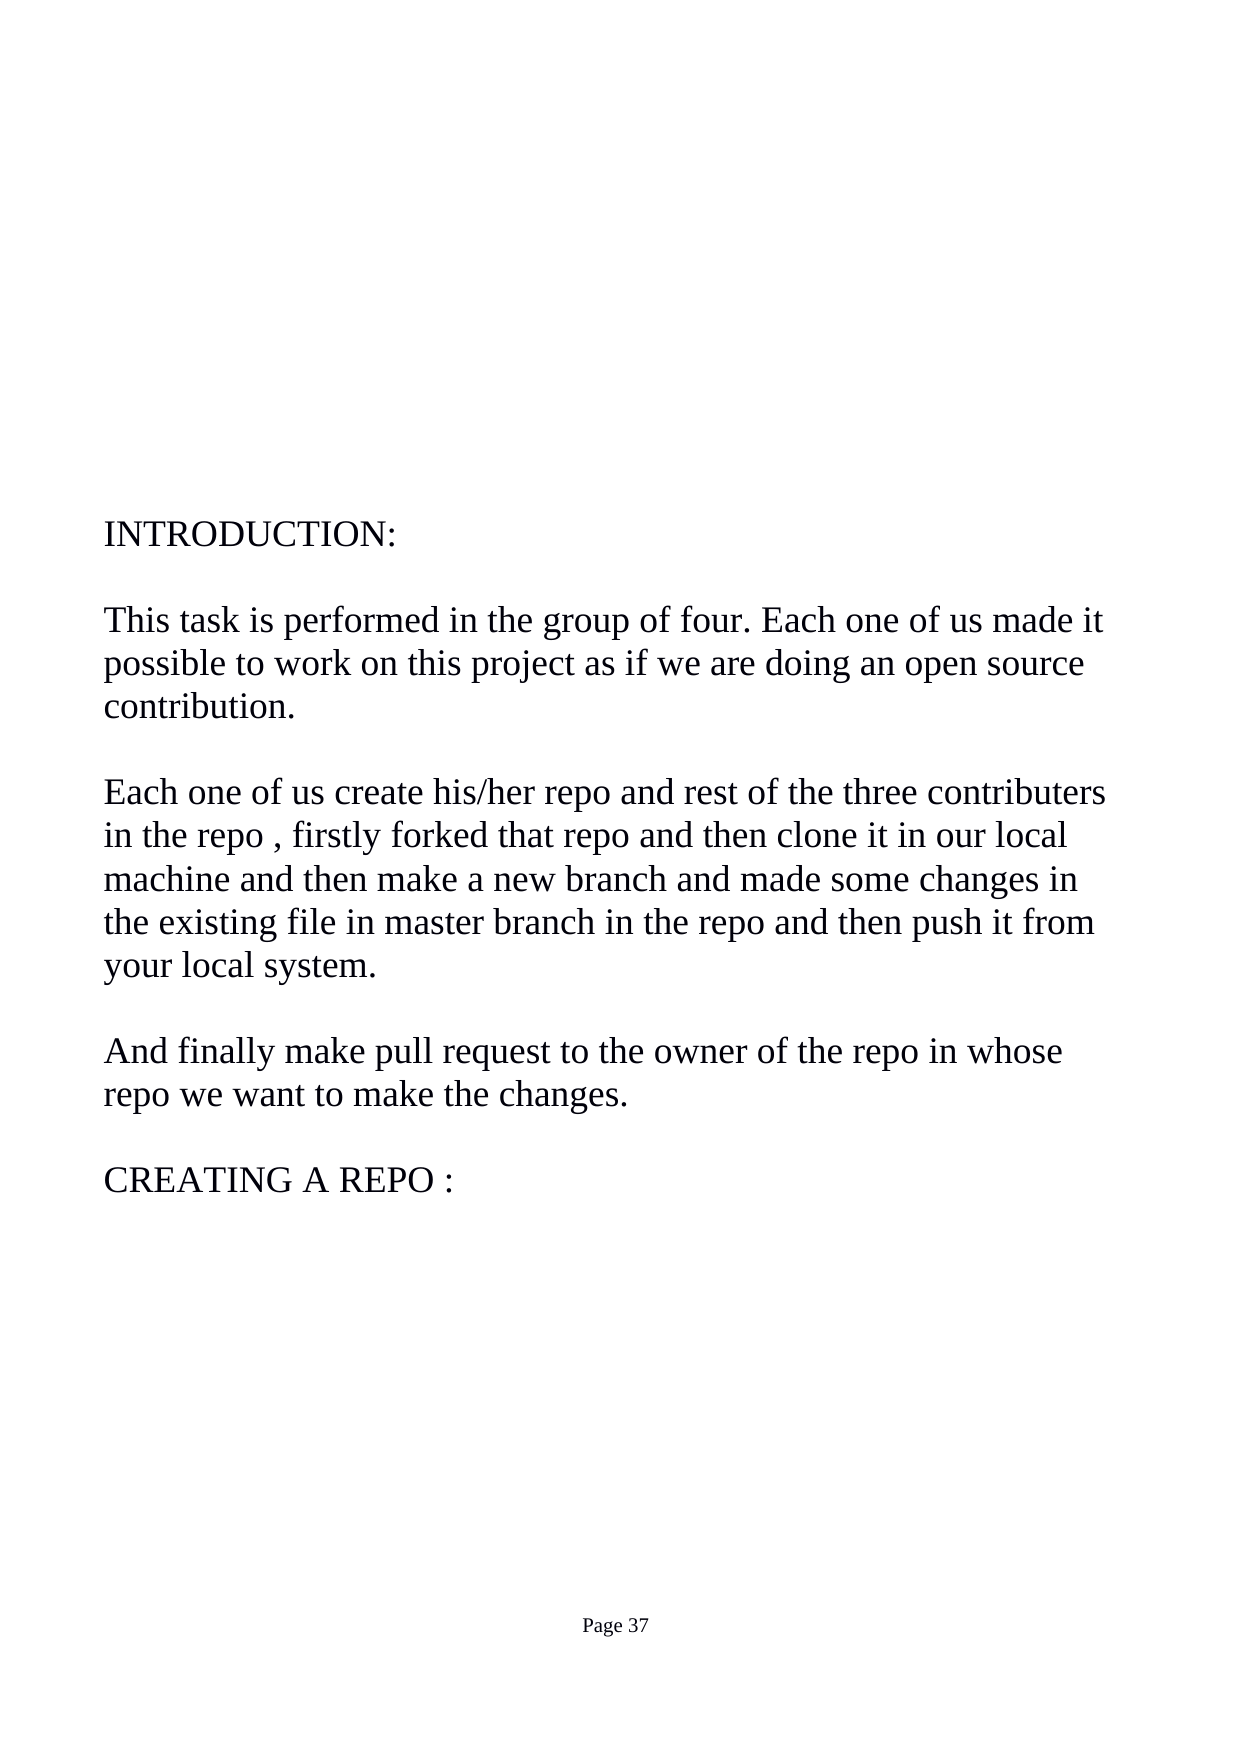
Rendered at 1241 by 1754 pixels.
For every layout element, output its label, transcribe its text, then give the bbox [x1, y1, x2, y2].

text Each one of us create his/her repo and rest of the three contributers in the repo , firstly forked that repo and then clone it in our local machine and then make a new branch and made some changes in the existing file in master branch in the repo and then push it from your local system. [103, 770, 1122, 985]
text And finally make pull request to the owner of the repo in whose repo we want to make the changes. [103, 1028, 1122, 1115]
text This task is performed in the group of four. Each one of us made it possible to work on this project as if we are doing an open source contribution. [103, 597, 1122, 727]
text CREATING A REPO : [103, 1158, 1122, 1201]
text INTRODUCTION: [103, 511, 1122, 554]
